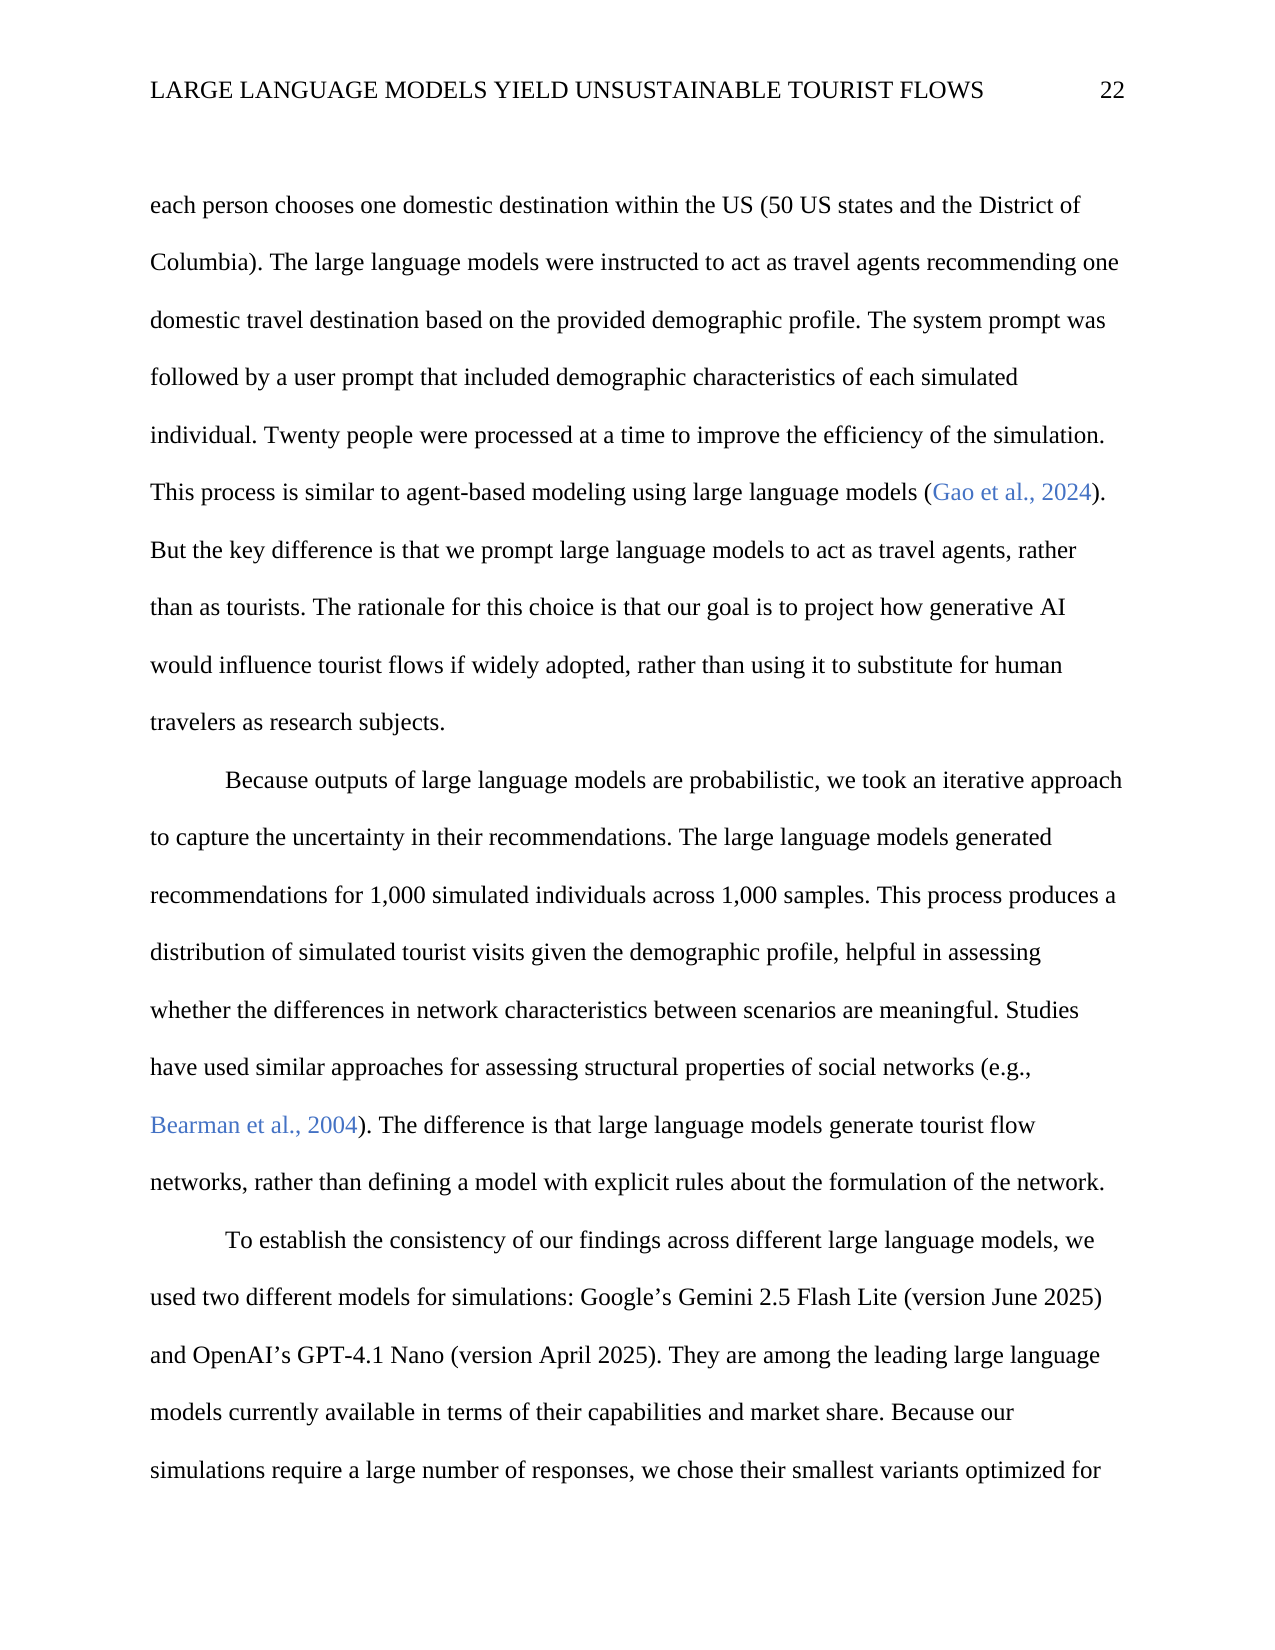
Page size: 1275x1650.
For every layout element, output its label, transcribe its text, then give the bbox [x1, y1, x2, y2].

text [150, 190, 1125, 736]
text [150, 1225, 1125, 1484]
text Because outputs of large language models are probabilistic, we took an iterative approach to capture the uncertainty in their recommendations. The large language models generated recommendations for 1,000 simulated individuals across 1,000 samples. This process produces a distribution of simulated tourist visits given the demographic profile, helpful in assessing whether the differences in network characteristics between scenarios are meaningful. Studies have used similar approaches for assessing structural properties of social networks (e.g., Bearman et al., 2004). The difference is that large language models generate tourist flow networks, rather than defining a model with explicit rules about the formulation of the network. [150, 765, 1125, 1196]
